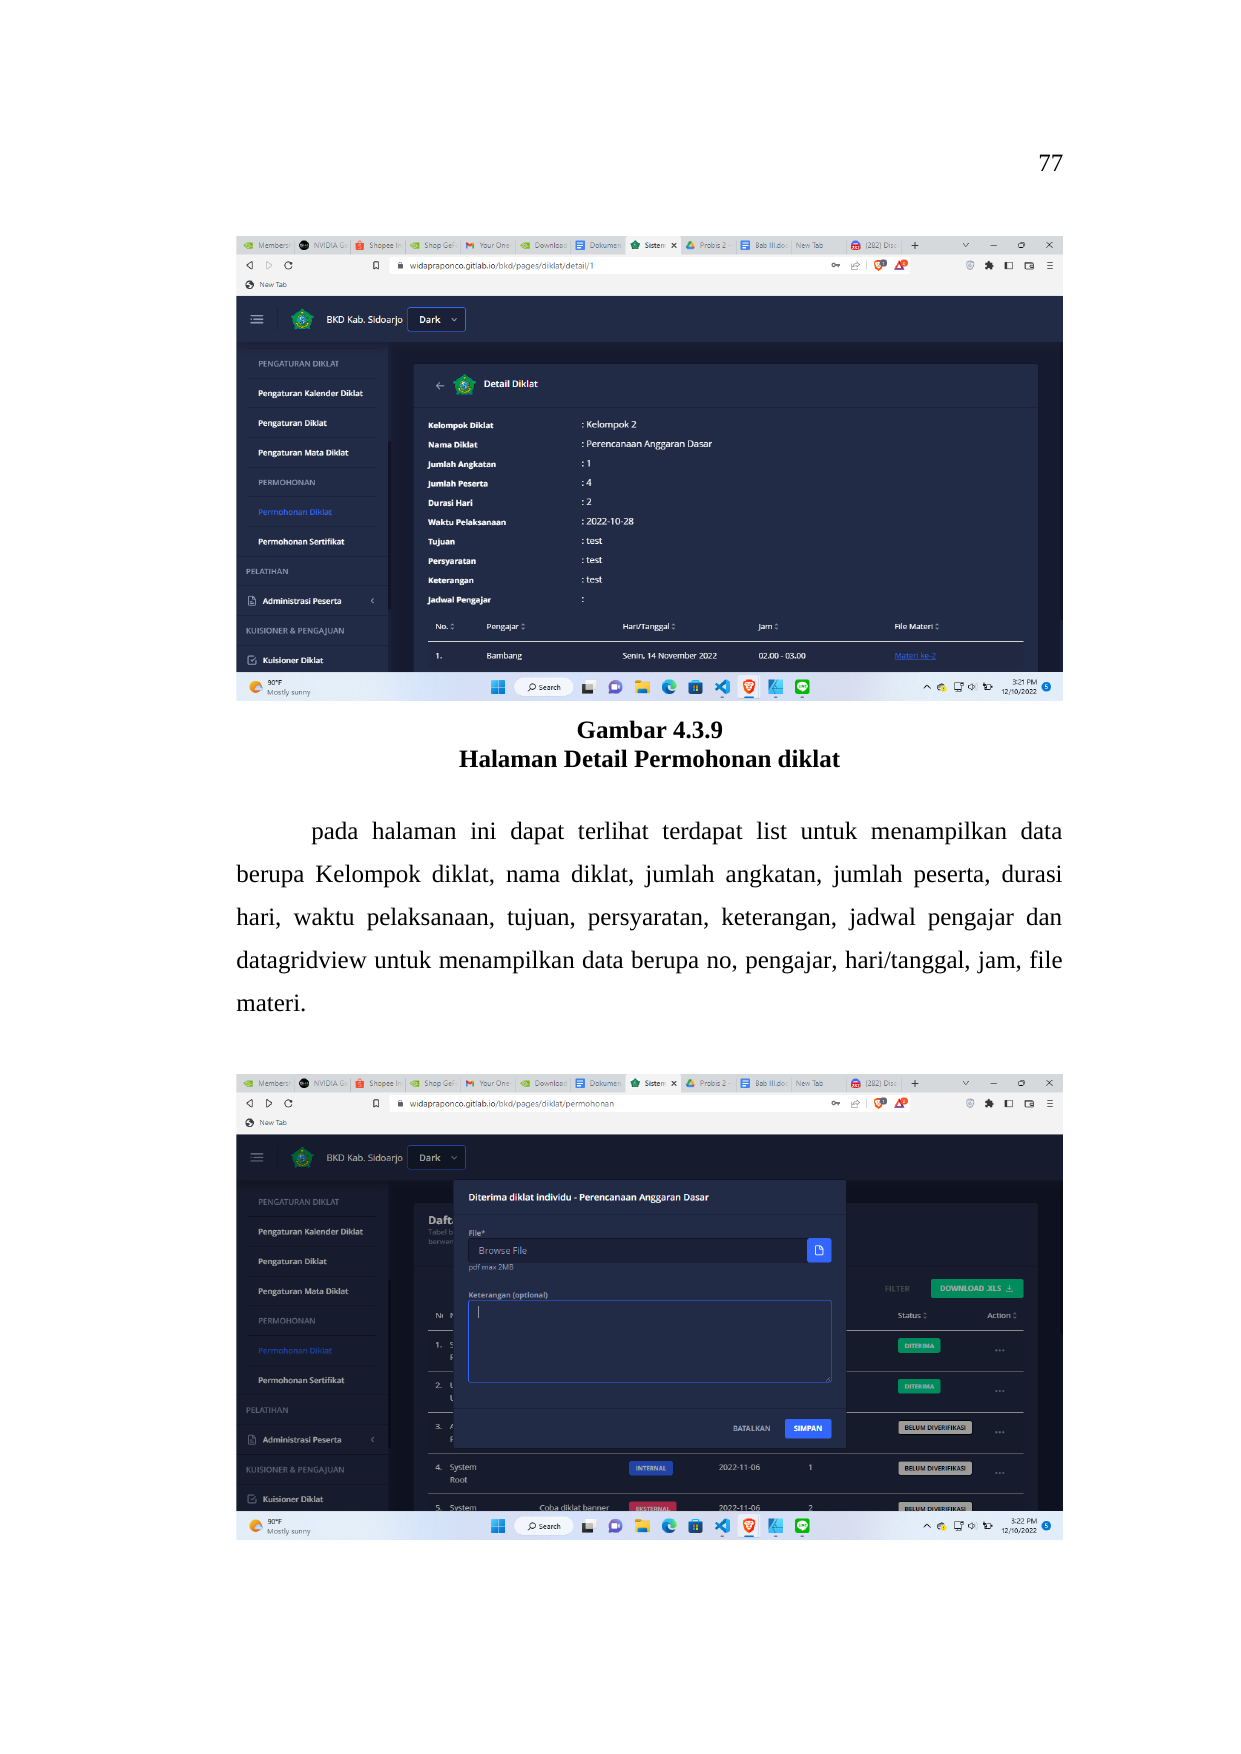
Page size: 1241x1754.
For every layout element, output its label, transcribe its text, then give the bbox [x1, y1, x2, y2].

text Gambar 4.3.9 [236, 715, 1063, 744]
picture [236, 236, 1063, 701]
picture [236, 1074, 1063, 1540]
text Halaman Detail Permohonan diklat [236, 744, 1063, 773]
text pada halaman ini dapat terlihat terdapat list untuk menampilkan data berupa Kelompok diklat, nama diklat, jumlah angkatan, jumlah peserta, durasi hari, waktu pelaksanaan, tujuan, persyaratan, keterangan, jadwal pengajar dan datagridview untuk menampilkan data berupa no, pengajar, hari/tanggal, jam, file materi. [236, 816, 1063, 1017]
